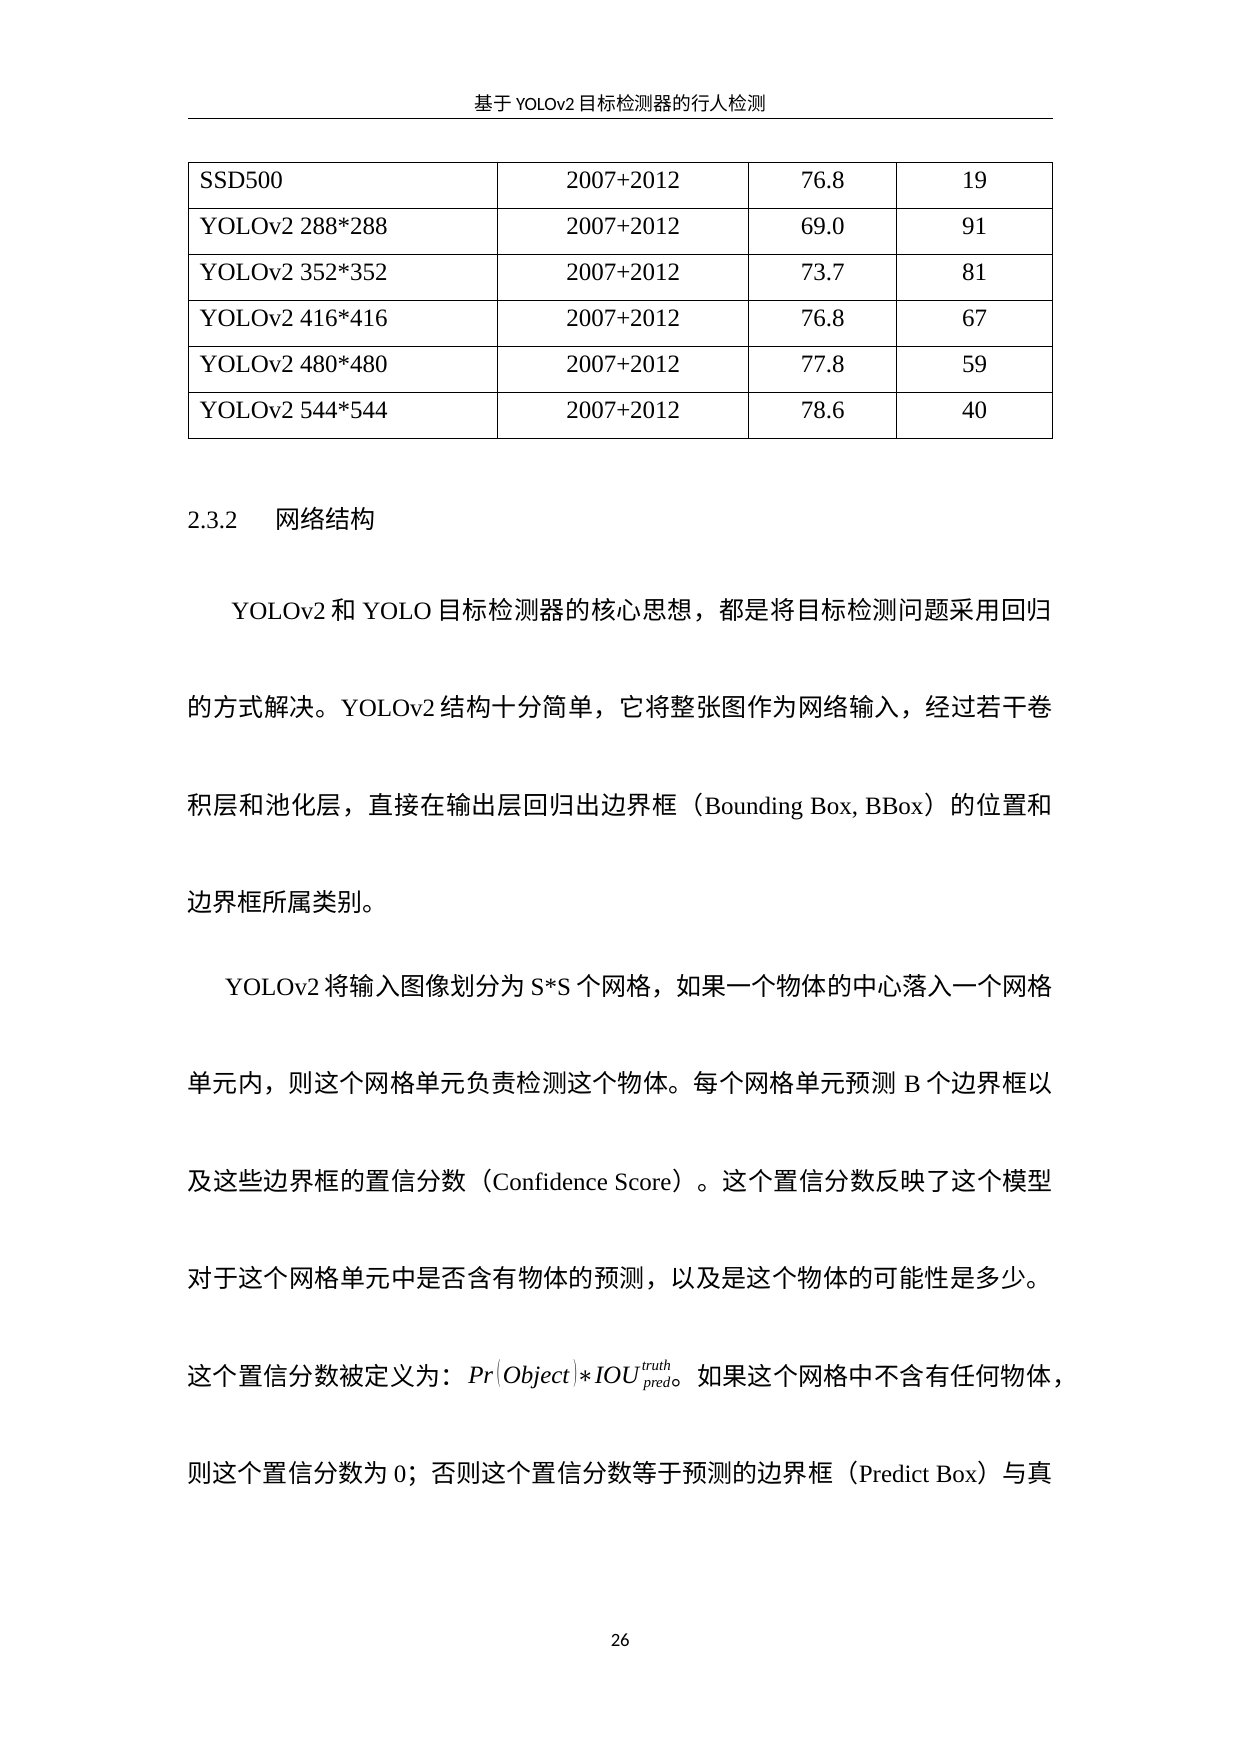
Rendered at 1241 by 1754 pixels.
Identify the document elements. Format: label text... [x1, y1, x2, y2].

table_cell 76.8 [749, 301, 896, 346]
table_cell 19 [897, 163, 1052, 208]
table_cell 91 [897, 209, 1052, 254]
table_cell YOLOv2 544*544 [189, 393, 497, 438]
table_cell 2007+2012 [498, 255, 748, 300]
table_cell 73.7 [749, 255, 896, 300]
table_cell YOLOv2 352*352 [189, 255, 497, 300]
table_cell 2007+2012 [498, 301, 748, 346]
text 2.3.2 网络结构 [187, 486, 1053, 551]
table_cell SSD500 [189, 163, 497, 208]
table_cell 59 [897, 347, 1052, 392]
table_cell 78.6 [749, 393, 896, 438]
table_cell 2007+2012 [498, 347, 748, 392]
table_cell 81 [897, 255, 1052, 300]
table_cell 2007+2012 [498, 163, 748, 208]
table_cell 40 [897, 393, 1052, 438]
table_cell YOLOv2 288*288 [189, 209, 497, 254]
table_cell YOLOv2 416*416 [189, 301, 497, 346]
table_cell 69.0 [749, 209, 896, 254]
text YOLOv2和YOLO目标检测器的核心思想，都是将目标检测问题采用回归的方式解决。YOLOv2结构十分简单，它将整张图作为网络输入，经过若干卷积层和池化层，直接在输出层回归出边界框（Bounding Box, BBox）的位置和边界框所属类别。 [187, 576, 1053, 933]
table_cell 76.8 [749, 163, 896, 208]
table_cell 2007+2012 [498, 393, 748, 438]
table_cell YOLOv2 480*480 [189, 347, 497, 392]
table_cell 77.8 [749, 347, 896, 392]
table_cell 2007+2012 [498, 209, 748, 254]
table_cell 67 [897, 301, 1052, 346]
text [187, 952, 1053, 1504]
